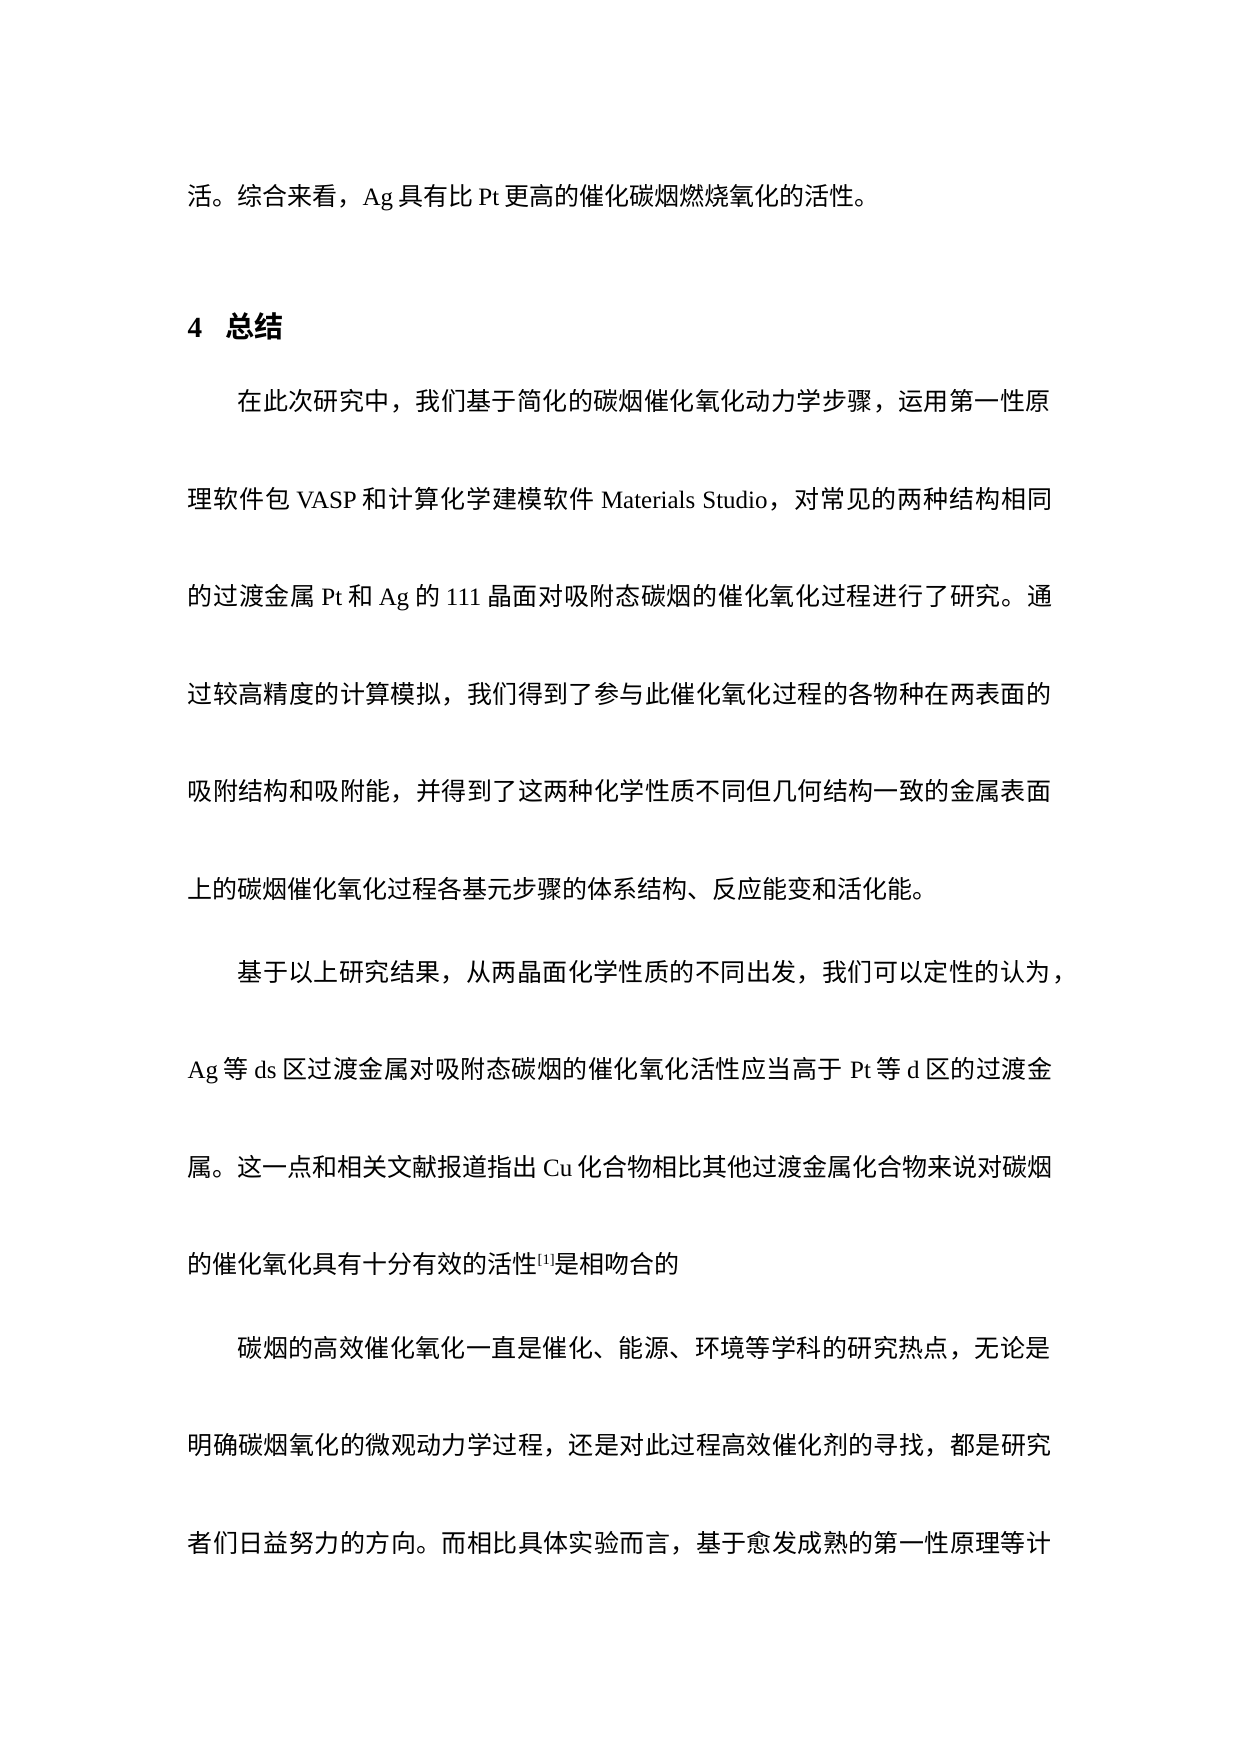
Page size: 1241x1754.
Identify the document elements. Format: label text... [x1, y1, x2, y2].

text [187, 1314, 1053, 1574]
text 在此次研究中，我们基于简化的碳烟催化氧化动力学步骤，运用第一性原理软件包VASP和计算化学建模软件Materials Studio，对常见的两种结构相同的过渡金属Pt和Ag的111晶面对吸附态碳烟的催化氧化过程进行了研究。通过较高精度的计算模拟，我们得到了参与此催化氧化过程的各物种在两表面的吸附结构和吸附能，并得到了这两种化学性质不同但几何结构一致的金属表面上的碳烟催化氧化过程各基元步骤的体系结构、反应能变和活化能。 [187, 367, 1053, 920]
list 总结 [187, 292, 1053, 357]
text 基于以上研究结果，从两晶面化学性质的不同出发，我们可以定性的认为，Ag等ds区过渡金属对吸附态碳烟的催化氧化活性应当高于Pt等d区的过渡金属。这一点和相关文献报道指出Cu化合物相比其他过渡金属化合物来说对碳烟的催化氧化具有十分有效的活性[1]是相吻合的 [187, 938, 1053, 1296]
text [187, 162, 1053, 227]
